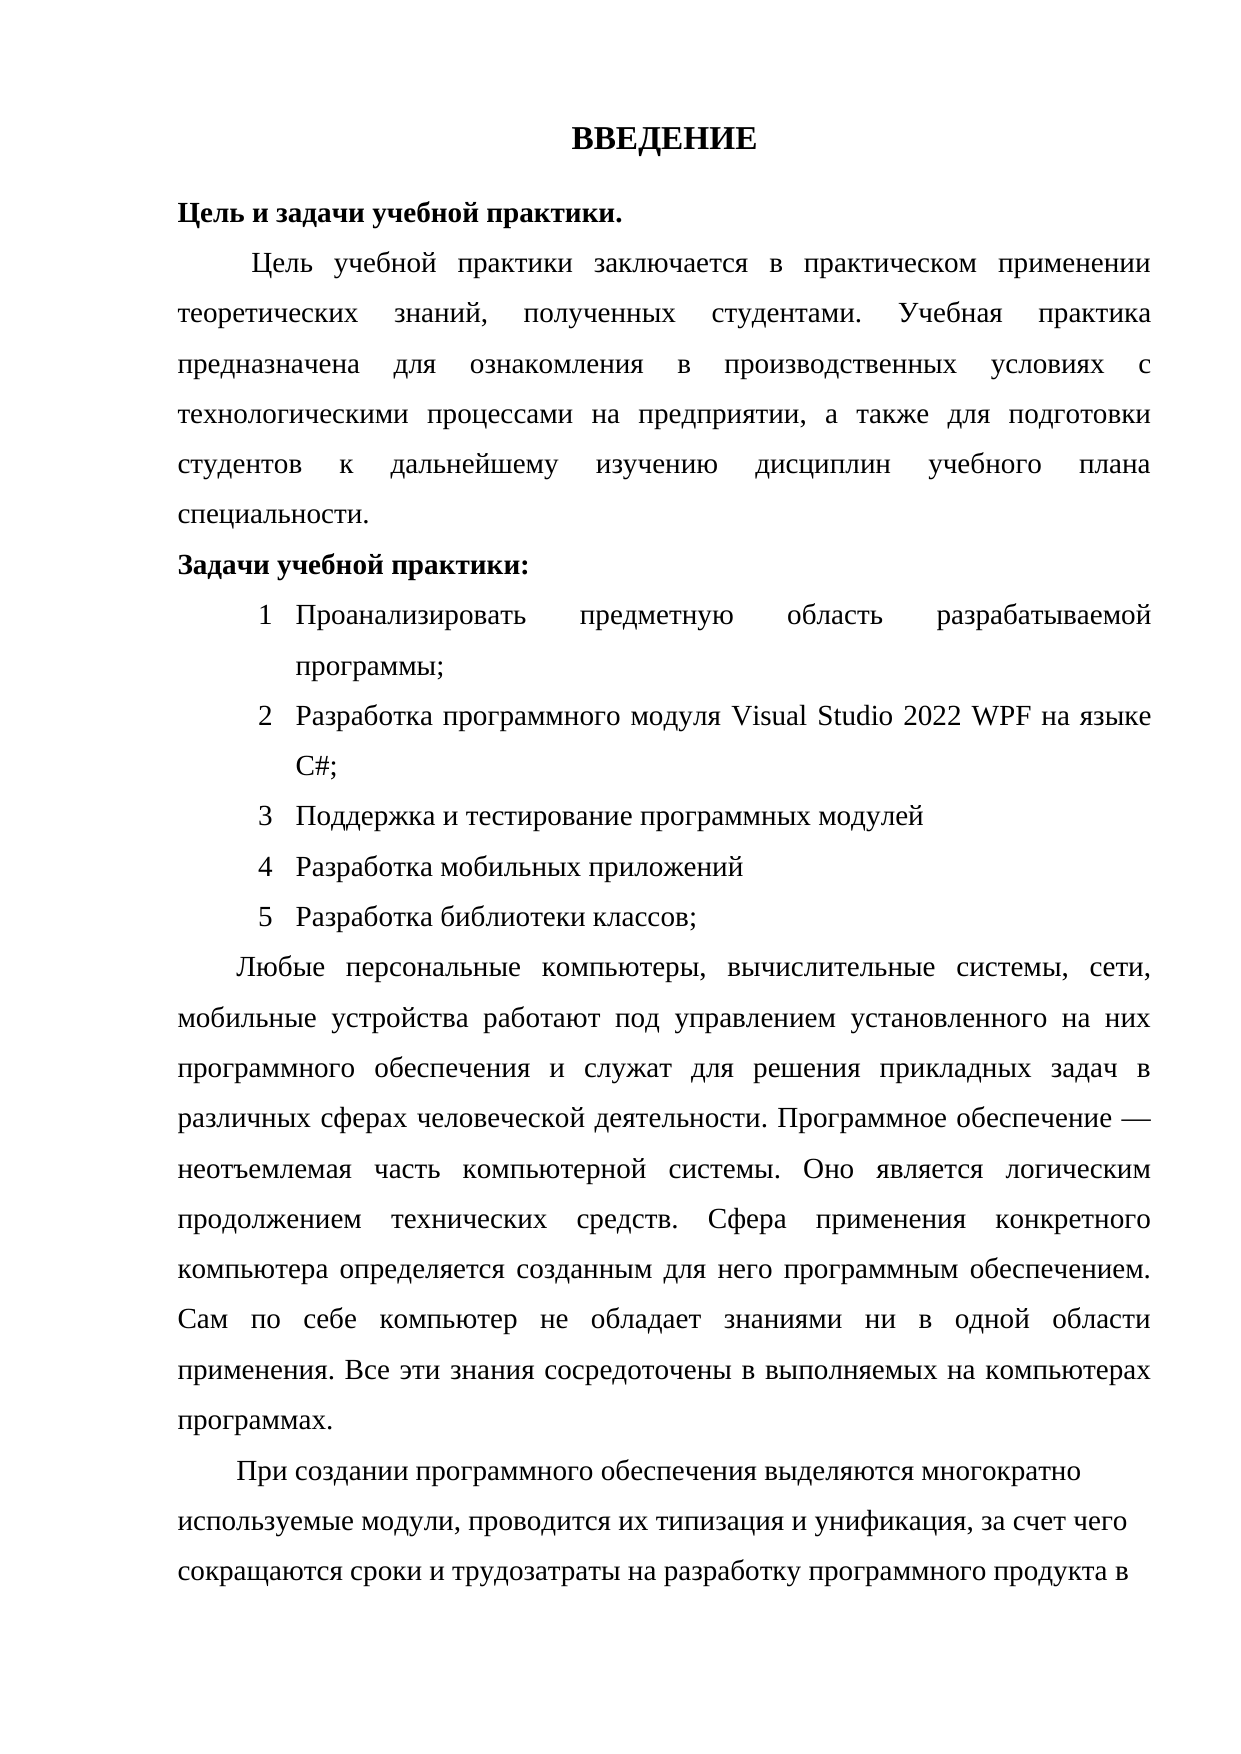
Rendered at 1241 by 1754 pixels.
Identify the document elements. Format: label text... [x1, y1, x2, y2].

text Любые персональные компьютеры, вычислительные системы, сети, мобильные устройства работают под управлением установленного на них программного обеспечения и служат для решения прикладных задач в различных сферах человеческой деятельности. Программное обеспечение — неотъемлемая часть компьютерной системы. Оно является логическим продолжением технических средств. Сфера применения конкретного компьютера определяется созданным для него программным обеспечением. Сам по себе компьютер не обладает знаниями ни в одной области применения. Все эти знания сосредоточены в выполняемых на компьютерах программах. [177, 949, 1152, 1436]
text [177, 1453, 1152, 1587]
list Проанализировать предметную область разрабатываемой программы; [258, 597, 1152, 681]
text Цель учебной практики заключается в практическом применении теоретических знаний, полученных студентами. Учебная практика предназначена для ознакомления в производственных условиях с технологическими процессами на предприятии, а также для подготовки студентов к дальнейшему изучению дисциплин учебного плана специальности. [177, 245, 1152, 530]
text Цель и задачи учебной практики. [177, 195, 1152, 228]
subtitle Введение [177, 118, 1152, 156]
list Поддержка и тестирование программных модулей [258, 798, 1152, 832]
list Разработка мобильных приложений [258, 849, 1152, 882]
text Задачи учебной практики: [177, 547, 1152, 581]
list Разработка программного модуля Visual Studio 2022 WPF на языке C#; [258, 698, 1152, 782]
list Разработка библиотеки классов; [258, 899, 1152, 933]
